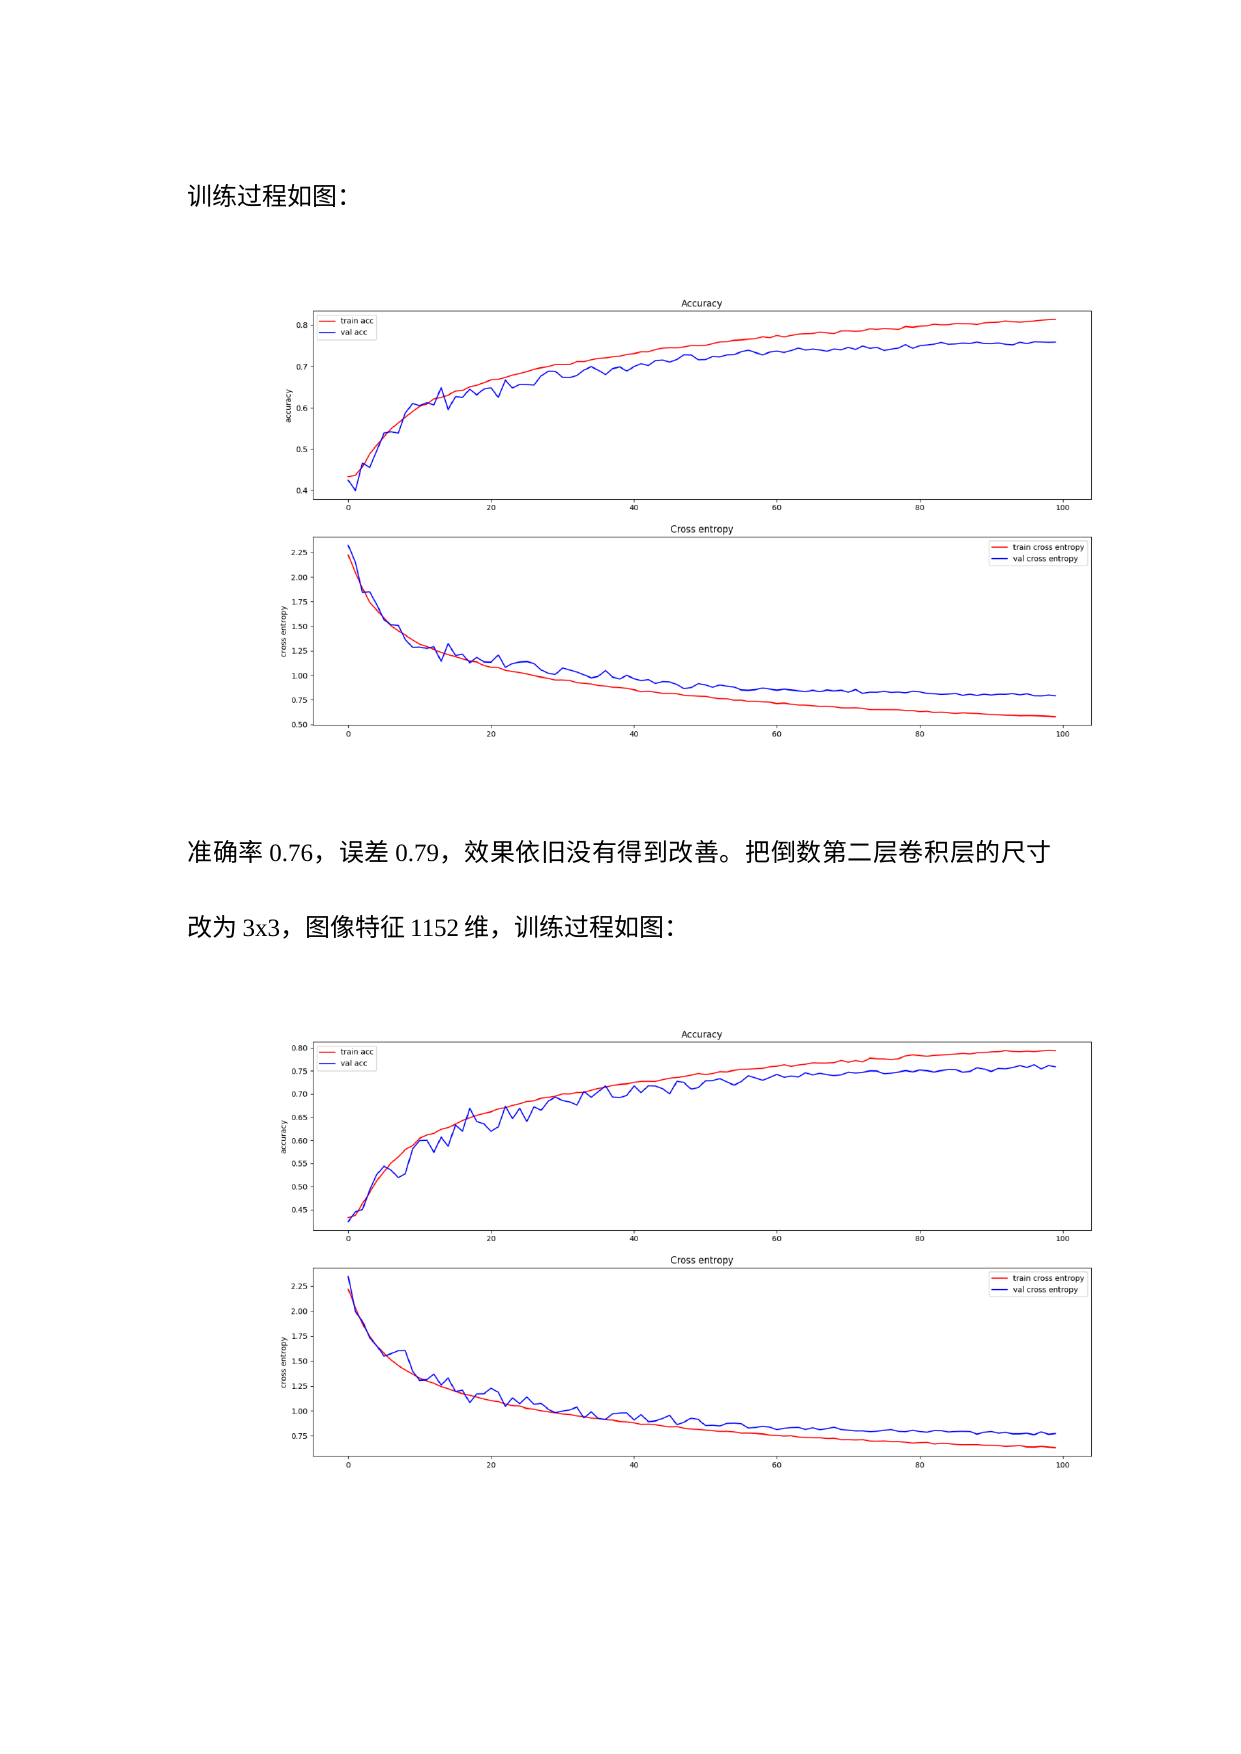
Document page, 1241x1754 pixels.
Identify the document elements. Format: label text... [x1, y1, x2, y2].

picture [187, 247, 1191, 784]
text 训练过程如图： [187, 162, 1053, 227]
text 准确率0.76，误差0.79，效果依旧没有得到改善。把倒数第二层卷积层的尺寸改为3x3，图像特征1152维，训练过程如图： [187, 818, 1053, 958]
picture [187, 978, 1191, 1515]
